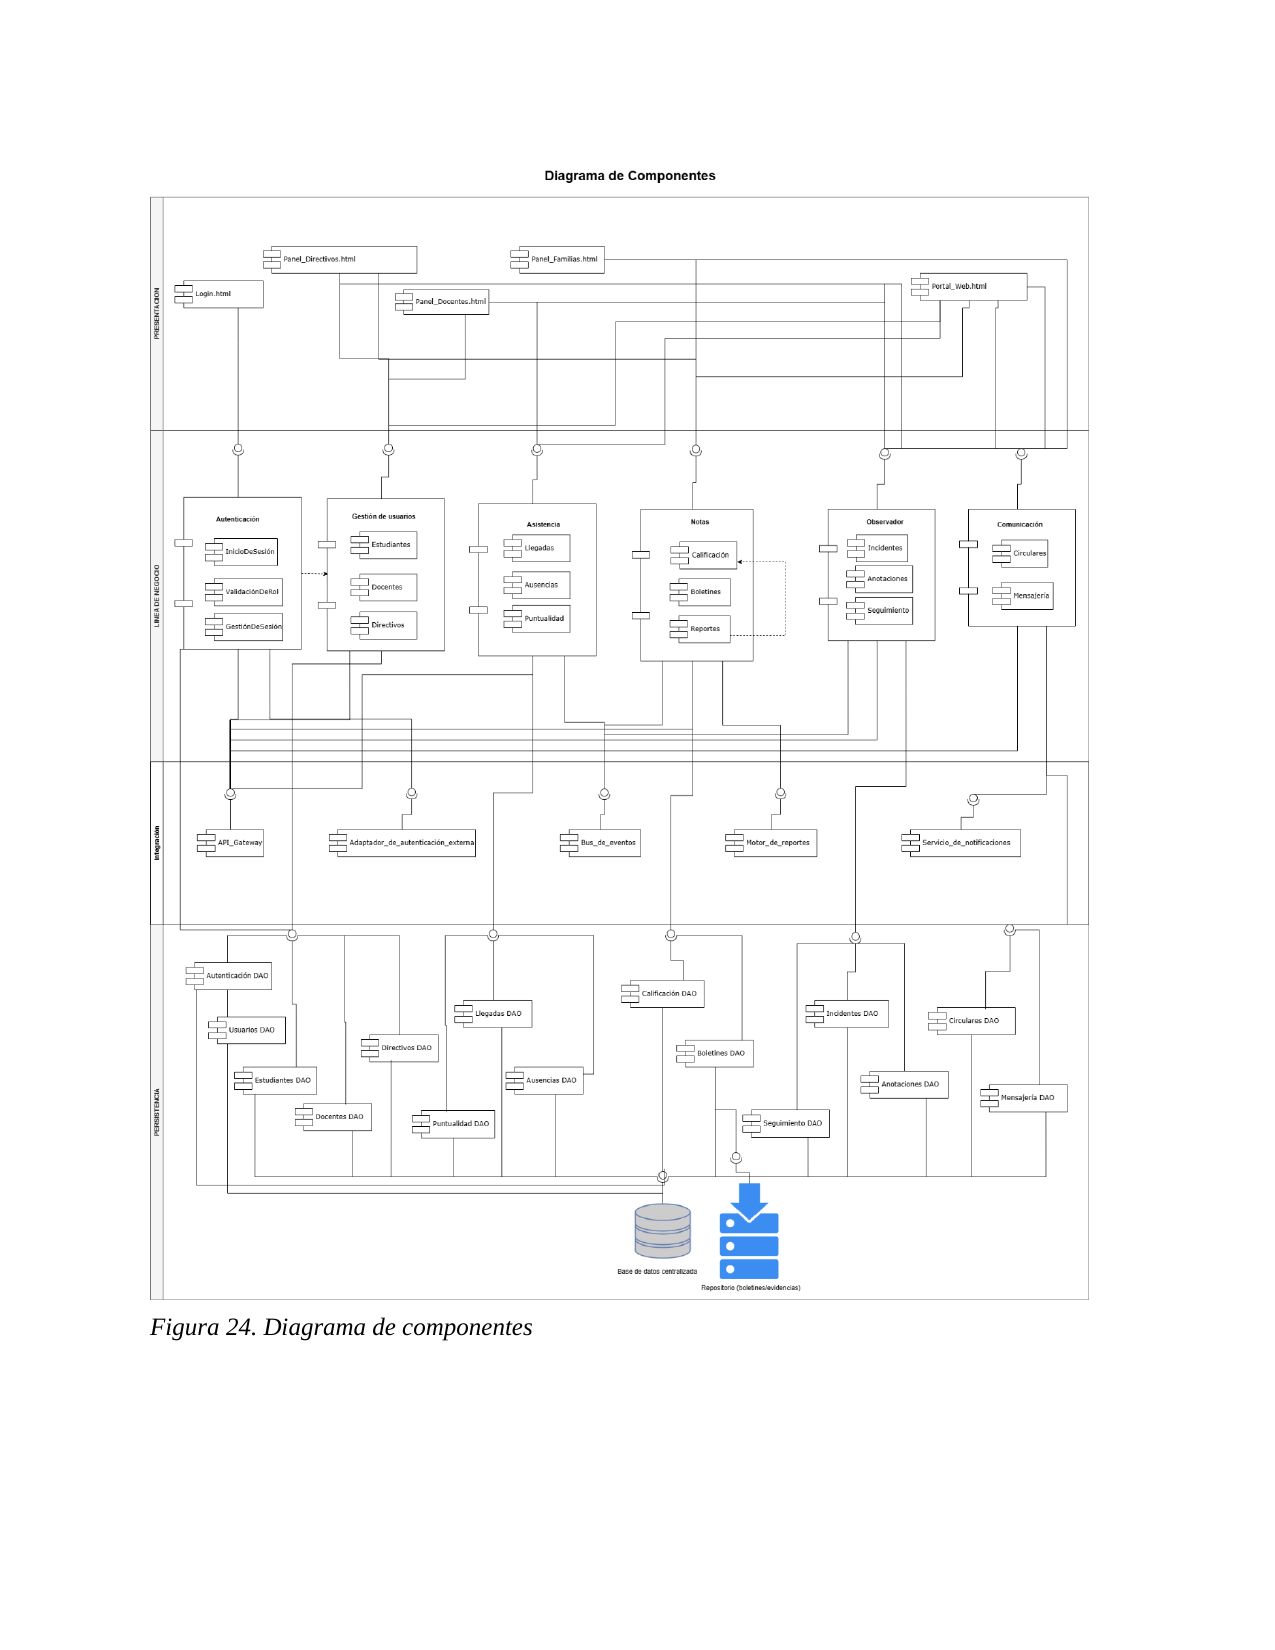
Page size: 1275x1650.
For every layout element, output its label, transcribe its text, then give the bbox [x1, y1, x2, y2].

text Figura 24. Diagrama de componentes [150, 1312, 1125, 1341]
picture [150, 164, 1089, 1300]
